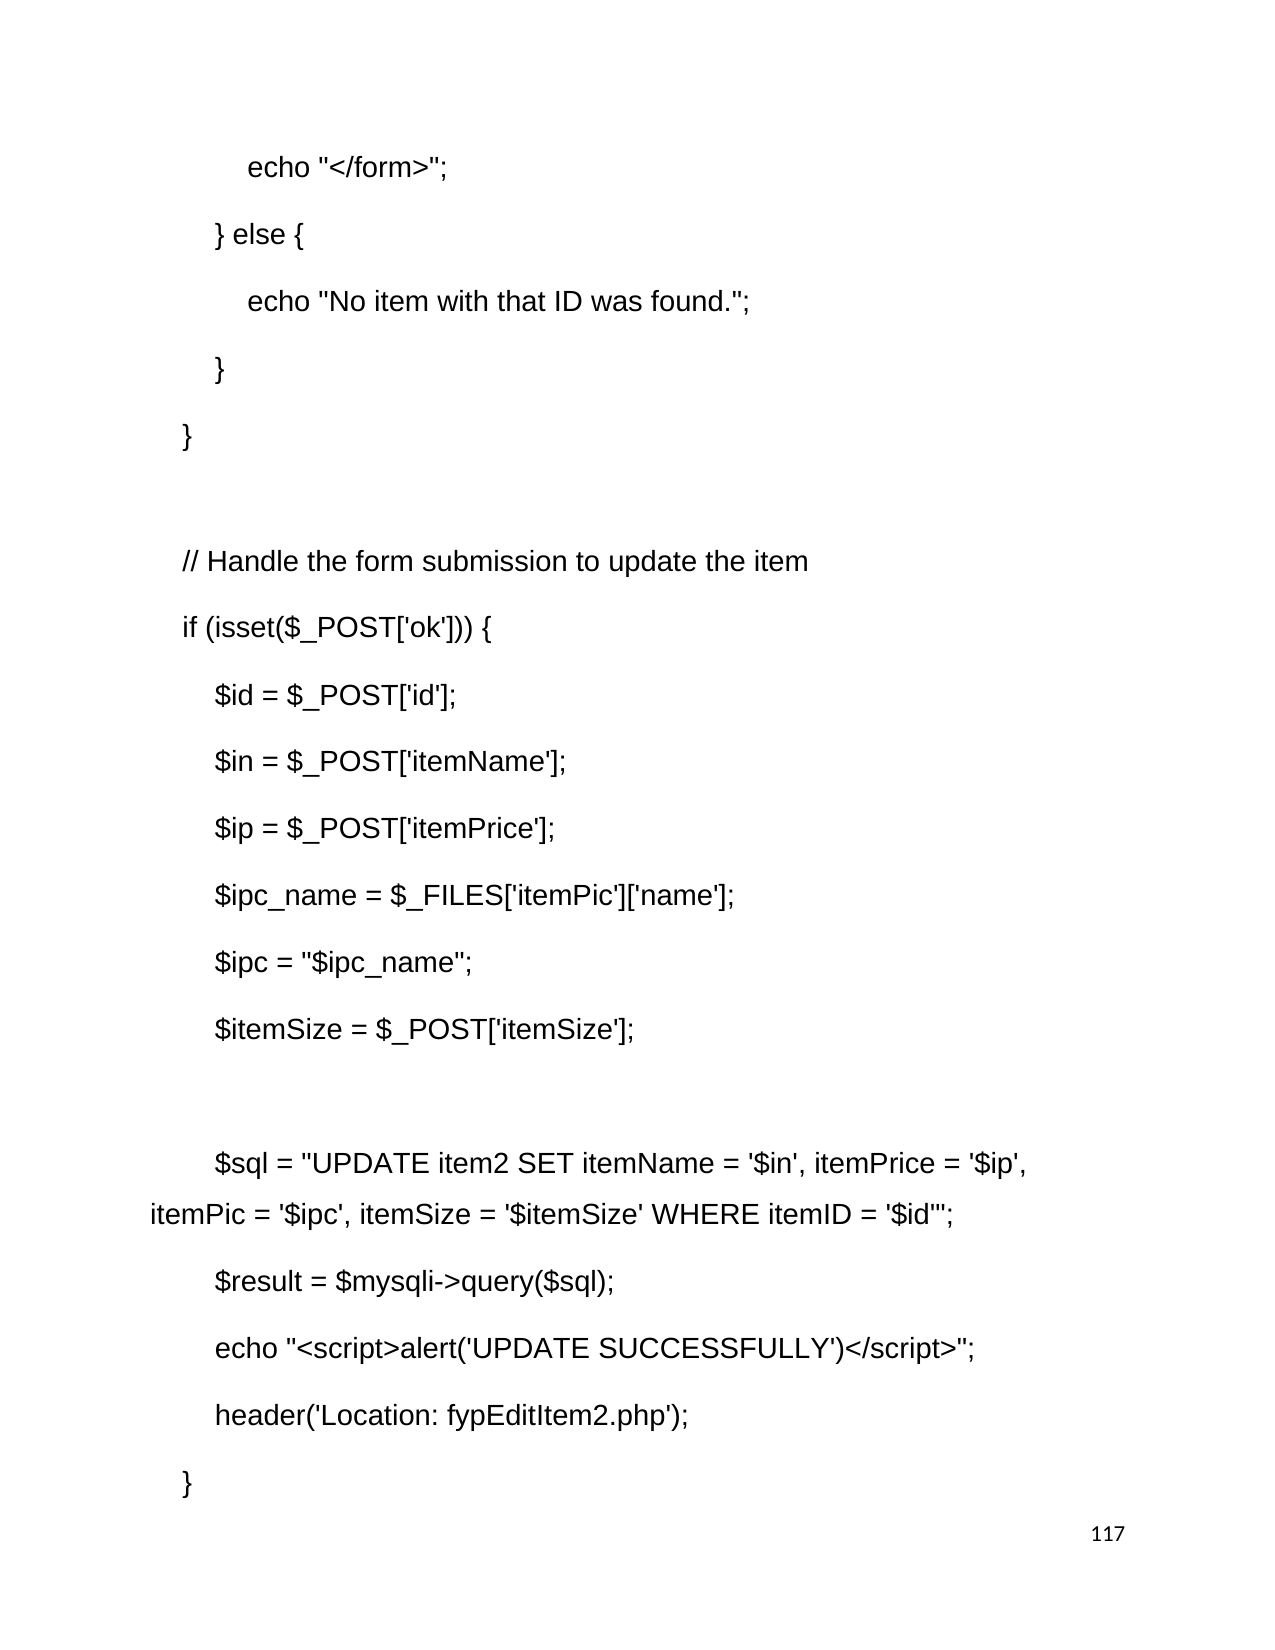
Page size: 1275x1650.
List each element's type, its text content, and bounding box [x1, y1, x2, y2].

text // Handle the form submission to update the item [150, 543, 1125, 577]
text } [150, 418, 1125, 451]
text $result = $mysqli->query($sql); [150, 1264, 1125, 1297]
text if (isset($_POST['ok'])) { [150, 611, 1125, 644]
text $itemSize = $_POST['itemSize']; [150, 1012, 1125, 1046]
text $ipc = "$ipc_name"; [150, 945, 1125, 979]
text echo "</form>"; [150, 150, 1125, 183]
text } [150, 1464, 1125, 1498]
text $ipc_name = $_FILES['itemPic']['name']; [150, 878, 1125, 912]
text } else { [150, 217, 1125, 251]
text echo "No item with that ID was found."; [150, 284, 1125, 317]
text } [150, 351, 1125, 384]
text echo "<script>alert('UPDATE SUCCESSFULLY')</script>"; [150, 1331, 1125, 1364]
text header('Location: fypEditItem2.php'); [150, 1398, 1125, 1431]
text $ip = $_POST['itemPrice']; [150, 811, 1125, 845]
text $sql = "UPDATE item2 SET itemName = '$in', itemPrice = '$ip', itemPic = '$ipc', itemSize = '$itemSize' WHERE itemID = '$id'"; [150, 1146, 1125, 1230]
text $id = $_POST['id']; [150, 677, 1125, 711]
text $in = $_POST['itemName']; [150, 744, 1125, 778]
